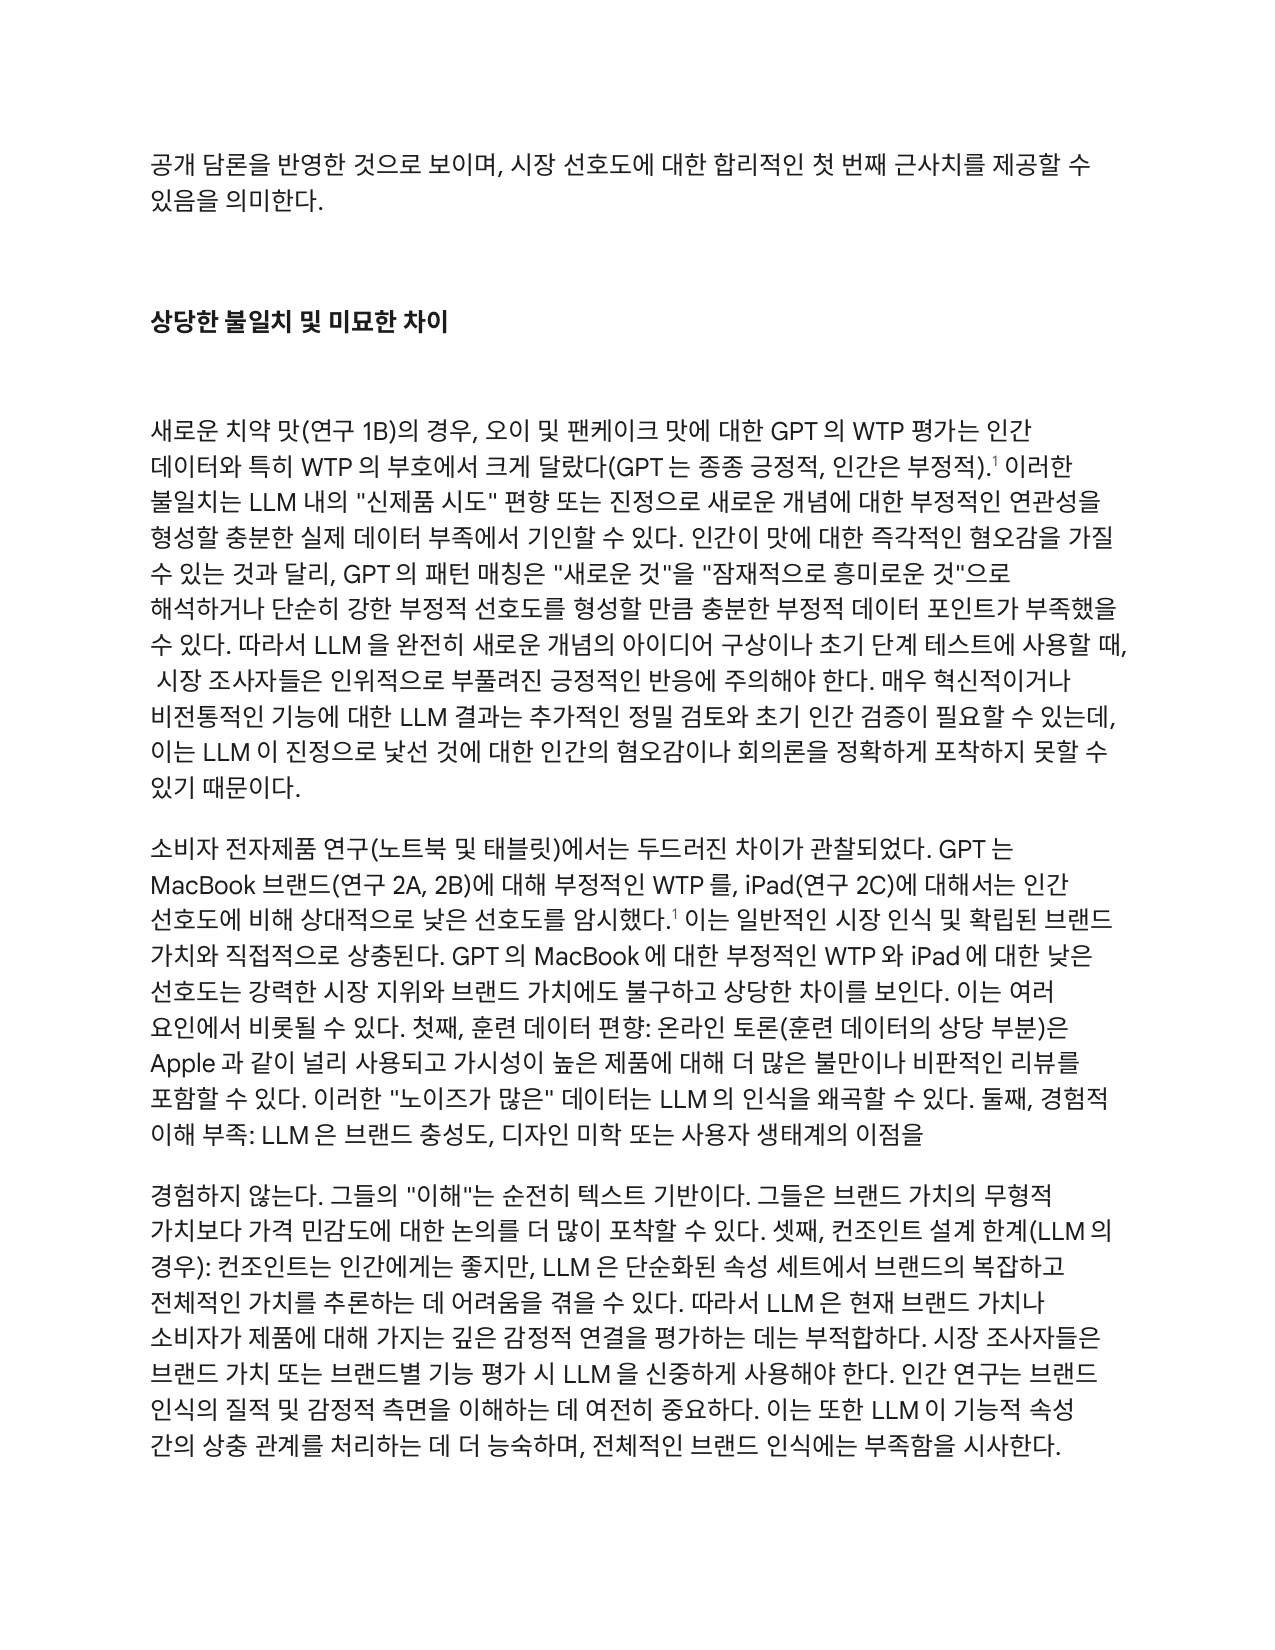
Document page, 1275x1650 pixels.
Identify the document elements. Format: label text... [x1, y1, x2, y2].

text 소비자 전자제품 연구(노트북 및 태블릿)에서는 두드러진 차이가 관찰되었다. GPT는 MacBook 브랜드(연구 2A, 2B)에 대해 부정적인 WTP를, iPad(연구 2C)에 대해서는 인간 선호도에 비해 상대적으로 낮은 선호도를 암시했다.1 이는 일반적인 시장 인식 및 확립된 브랜드 가치와 직접적으로 상충된다. GPT의 MacBook에 대한 부정적인 WTP와 iPad에 대한 낮은 선호도는 강력한 시장 지위와 브랜드 가치에도 불구하고 상당한 차이를 보인다. 이는 여러 요인에서 비롯될 수 있다. 첫째, 훈련 데이터 편향: 온라인 토론(훈련 데이터의 상당 부분)은 Apple과 같이 널리 사용되고 가시성이 높은 제품에 대해 더 많은 불만이나 비판적인 리뷰를 포함할 수 있다. 이러한 "노이즈가 많은" 데이터는 LLM의 인식을 왜곡할 수 있다. 둘째, 경험적 이해 부족: LLM은 브랜드 충성도, 디자인 미학 또는 사용자 생태계의 이점을 [150, 834, 1125, 1151]
text 경험하지 않는다. 그들의 "이해"는 순전히 텍스트 기반이다. 그들은 브랜드 가치의 무형적 가치보다 가격 민감도에 대한 논의를 더 많이 포착할 수 있다. 셋째, 컨조인트 설계 한계(LLM의 경우): 컨조인트는 인간에게는 좋지만, LLM은 단순화된 속성 세트에서 브랜드의 복잡하고 전체적인 가치를 추론하는 데 어려움을 겪을 수 있다. 따라서 LLM은 현재 브랜드 가치나 소비자가 제품에 대해 가지는 깊은 감정적 연결을 평가하는 데는 부적합하다. 시장 조사자들은 브랜드 가치 또는 브랜드별 기능 평가 시 LLM을 신중하게 사용해야 한다. 인간 연구는 브랜드 인식의 질적 및 감정적 측면을 이해하는 데 여전히 중요하다. 이는 또한 LLM이 기능적 속성 간의 상충 관계를 처리하는 데 더 능숙하며, 전체적인 브랜드 인식에는 부족함을 시사한다. [150, 1181, 1125, 1462]
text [150, 150, 1125, 217]
text 새로운 치약 맛(연구 1B)의 경우, 오이 및 팬케이크 맛에 대한 GPT의 WTP 평가는 인간 데이터와 특히 WTP의 부호에서 크게 달랐다(GPT는 종종 긍정적, 인간은 부정적).1 이러한 불일치는 LLM 내의 "신제품 시도" 편향 또는 진정으로 새로운 개념에 대한 부정적인 연관성을 형성할 충분한 실제 데이터 부족에서 기인할 수 있다. 인간이 맛에 대한 즉각적인 혐오감을 가질 수 있는 것과 달리, GPT의 패턴 매칭은 "새로운 것"을 "잠재적으로 흥미로운 것"으로 해석하거나 단순히 강한 부정적 선호도를 형성할 만큼 충분한 부정적 데이터 포인트가 부족했을 수 있다. 따라서 LLM을 완전히 새로운 개념의 아이디어 구상이나 초기 단계 테스트에 사용할 때, 시장 조사자들은 인위적으로 부풀려진 긍정적인 반응에 주의해야 한다. 매우 혁신적이거나 비전통적인 기능에 대한 LLM 결과는 추가적인 정밀 검토와 초기 인간 검증이 필요할 수 있는데, 이는 LLM이 진정으로 낯선 것에 대한 인간의 혐오감이나 회의론을 정확하게 포착하지 못할 수 있기 때문이다. [150, 416, 1125, 805]
subtitle 상당한 불일치 및 미묘한 차이 [150, 307, 1125, 338]
